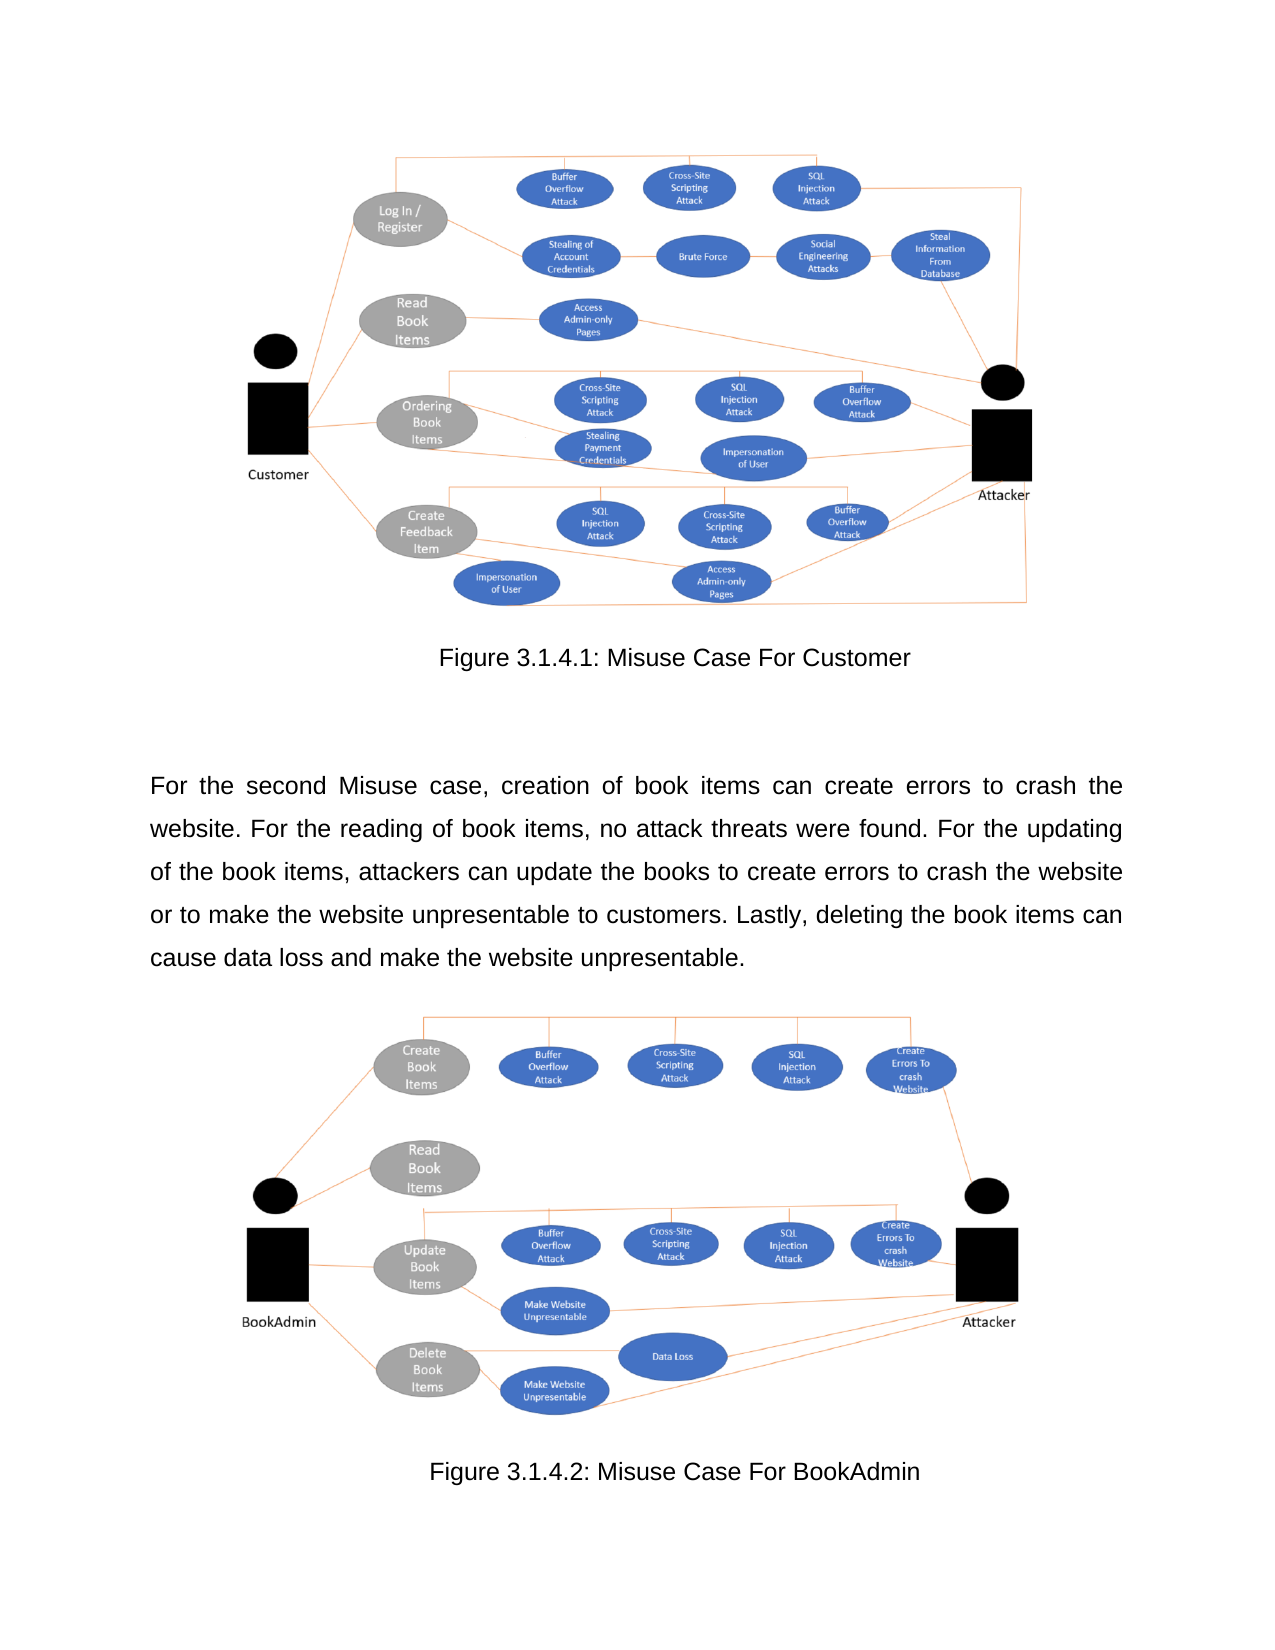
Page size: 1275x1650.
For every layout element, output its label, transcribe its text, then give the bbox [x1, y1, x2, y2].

picture [225, 1007, 1039, 1422]
text For the second Misuse case, creation of book items can create errors to crash the website. For the reading of book items, no attack threats were found. For the updating of the book items, attackers can update the books to create errors to crash the website or to make the website unpresentable to customers. Lastly, deleting the book items can cause data loss and make the website unpresentable. [150, 771, 1125, 972]
text Figure 3.1.4.2: Misuse Case For BookAdmin [150, 1457, 1125, 1486]
picture [225, 150, 1033, 608]
text Figure 3.1.4.1: Misuse Case For Customer [150, 643, 1125, 672]
